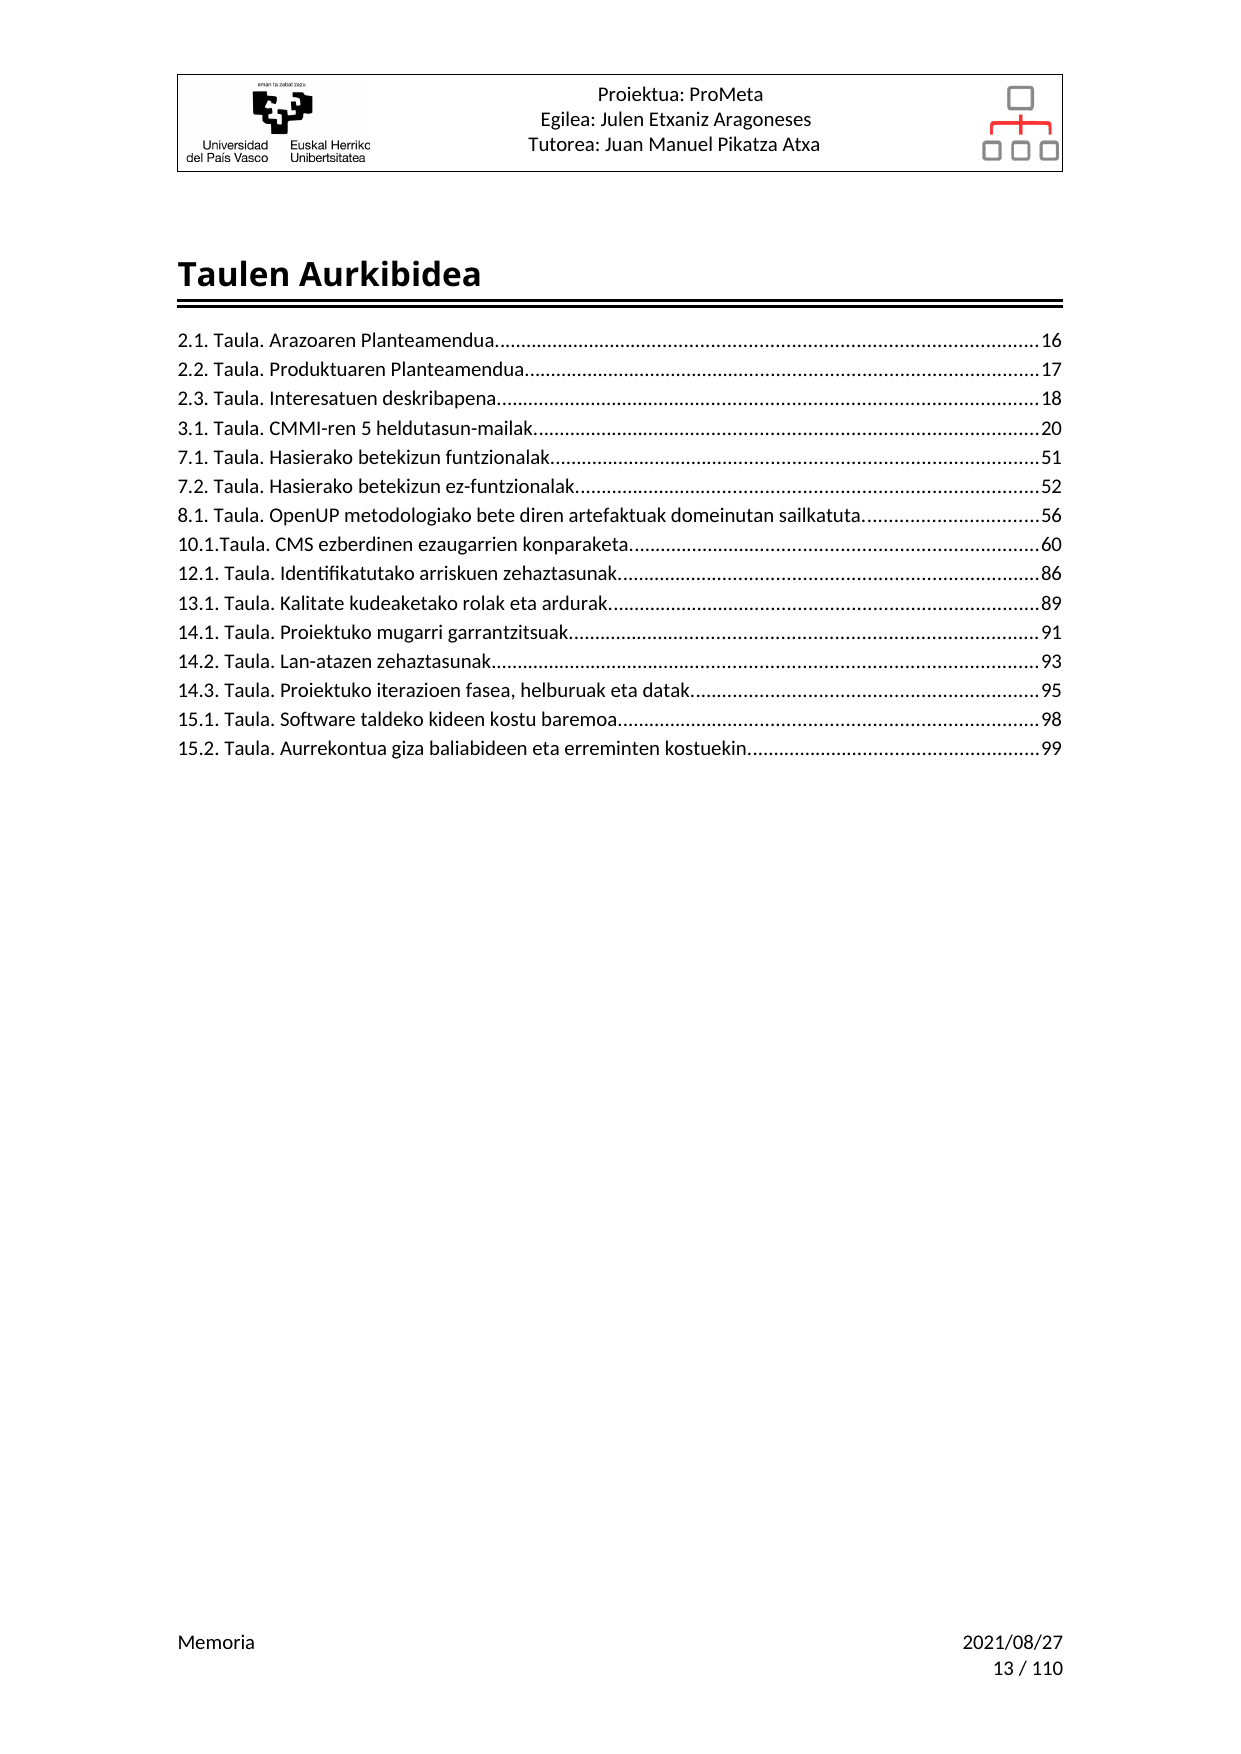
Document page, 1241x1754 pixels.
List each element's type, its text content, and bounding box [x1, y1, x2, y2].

text 12.1. Taula. Identifikatutako arriskuen zehaztasunak. 86 [177, 561, 1063, 586]
subtitle Taulen Aurkibidea [177, 251, 1063, 299]
text 14.2. Taula. Lan-atazen zehaztasunak 93 [177, 648, 1063, 673]
text 7.1. Taula. Hasierako betekizun funtzionalak. 51 [177, 444, 1063, 469]
text 14.1. Taula. Proiektuko mugarri garrantzitsuak. 91 [177, 619, 1063, 644]
picture [978, 80, 1060, 162]
text 2.2. Taula. Produktuaren Planteamendua. 17 [177, 356, 1063, 382]
text 15.2. Taula. Aurrekontua giza baliabideen eta erreminten kostuekin. 99 [177, 736, 1063, 761]
text 2.1. Taula. Arazoaren Planteamendua. 16 [177, 327, 1063, 353]
text 14.3. Taula. Proiektuko iterazioen fasea, helburuak eta datak. 95 [177, 677, 1063, 703]
picture [182, 81, 370, 162]
text 13.1. Taula. Kalitate kudeaketako rolak eta ardurak. 89 [177, 590, 1063, 615]
text 3.1. Taula. CMMI-ren 5 heldutasun-mailak. 20 [177, 415, 1063, 440]
text 10.1.Taula. CMS ezberdinen ezaugarrien konparaketa. 60 [177, 531, 1063, 557]
text 15.1. Taula. Software taldeko kideen kostu baremoa. 98 [177, 706, 1063, 732]
text 8.1. Taula. OpenUP metodologiako bete diren artefaktuak domeinutan sailkatuta. 56 [177, 502, 1063, 528]
text 7.2. Taula. Hasierako betekizun ez-funtzionalak. 52 [177, 473, 1063, 498]
text 2.3. Taula. Interesatuen deskribapena. 18 [177, 386, 1063, 411]
